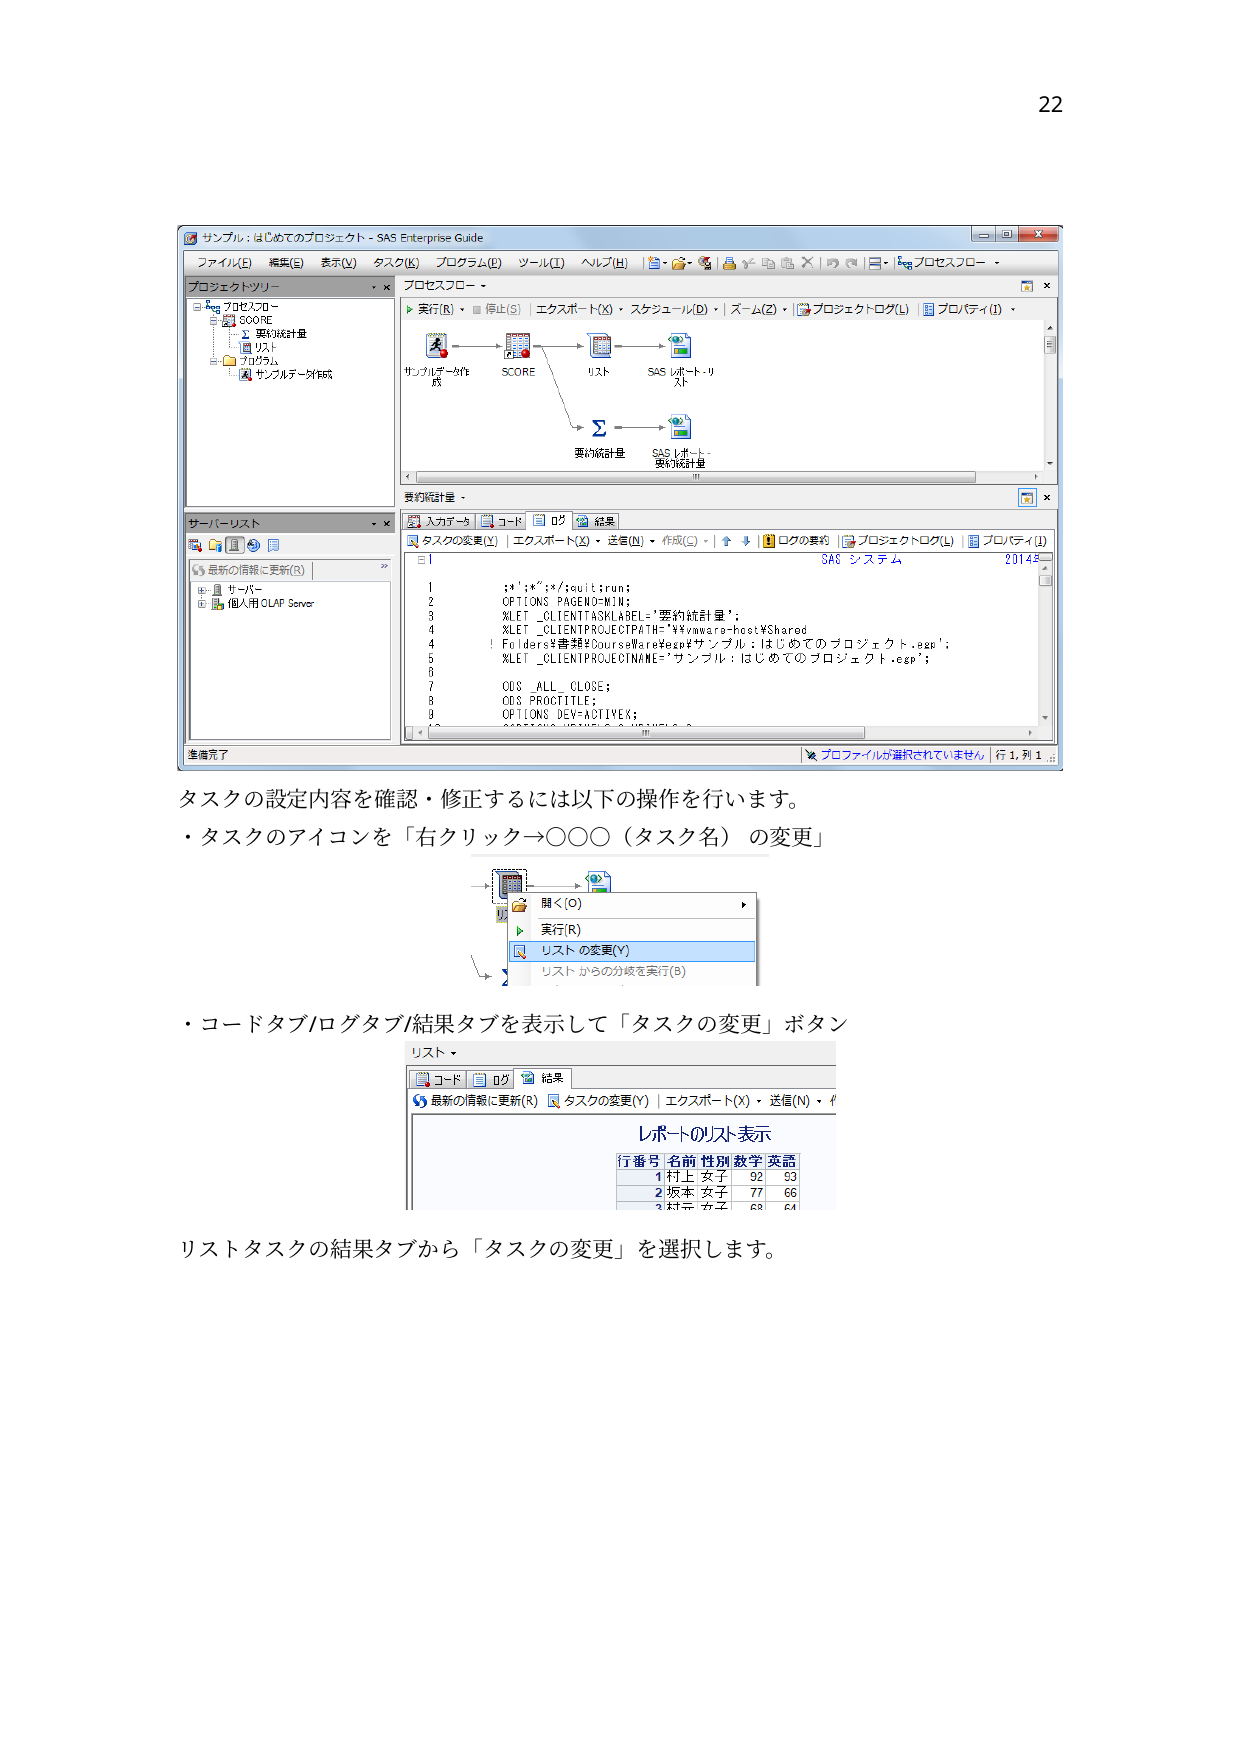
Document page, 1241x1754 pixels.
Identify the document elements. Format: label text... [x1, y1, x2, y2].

picture [471, 854, 770, 986]
picture [404, 1041, 836, 1210]
picture [177, 225, 1063, 771]
text タスクの設定内容を確認・修正するには以下の操作を行います。 [177, 779, 1063, 817]
text ・タスクのアイコンを「右クリック→○○○（タスク名） の変更」 [177, 817, 1063, 854]
text ・コードタブ/ログタブ/結果タブを表示して「タスクの変更」ボタン [177, 1004, 1063, 1042]
text リストタスクの結果タブから「タスクの変更」を選択します。 [177, 1229, 1063, 1267]
